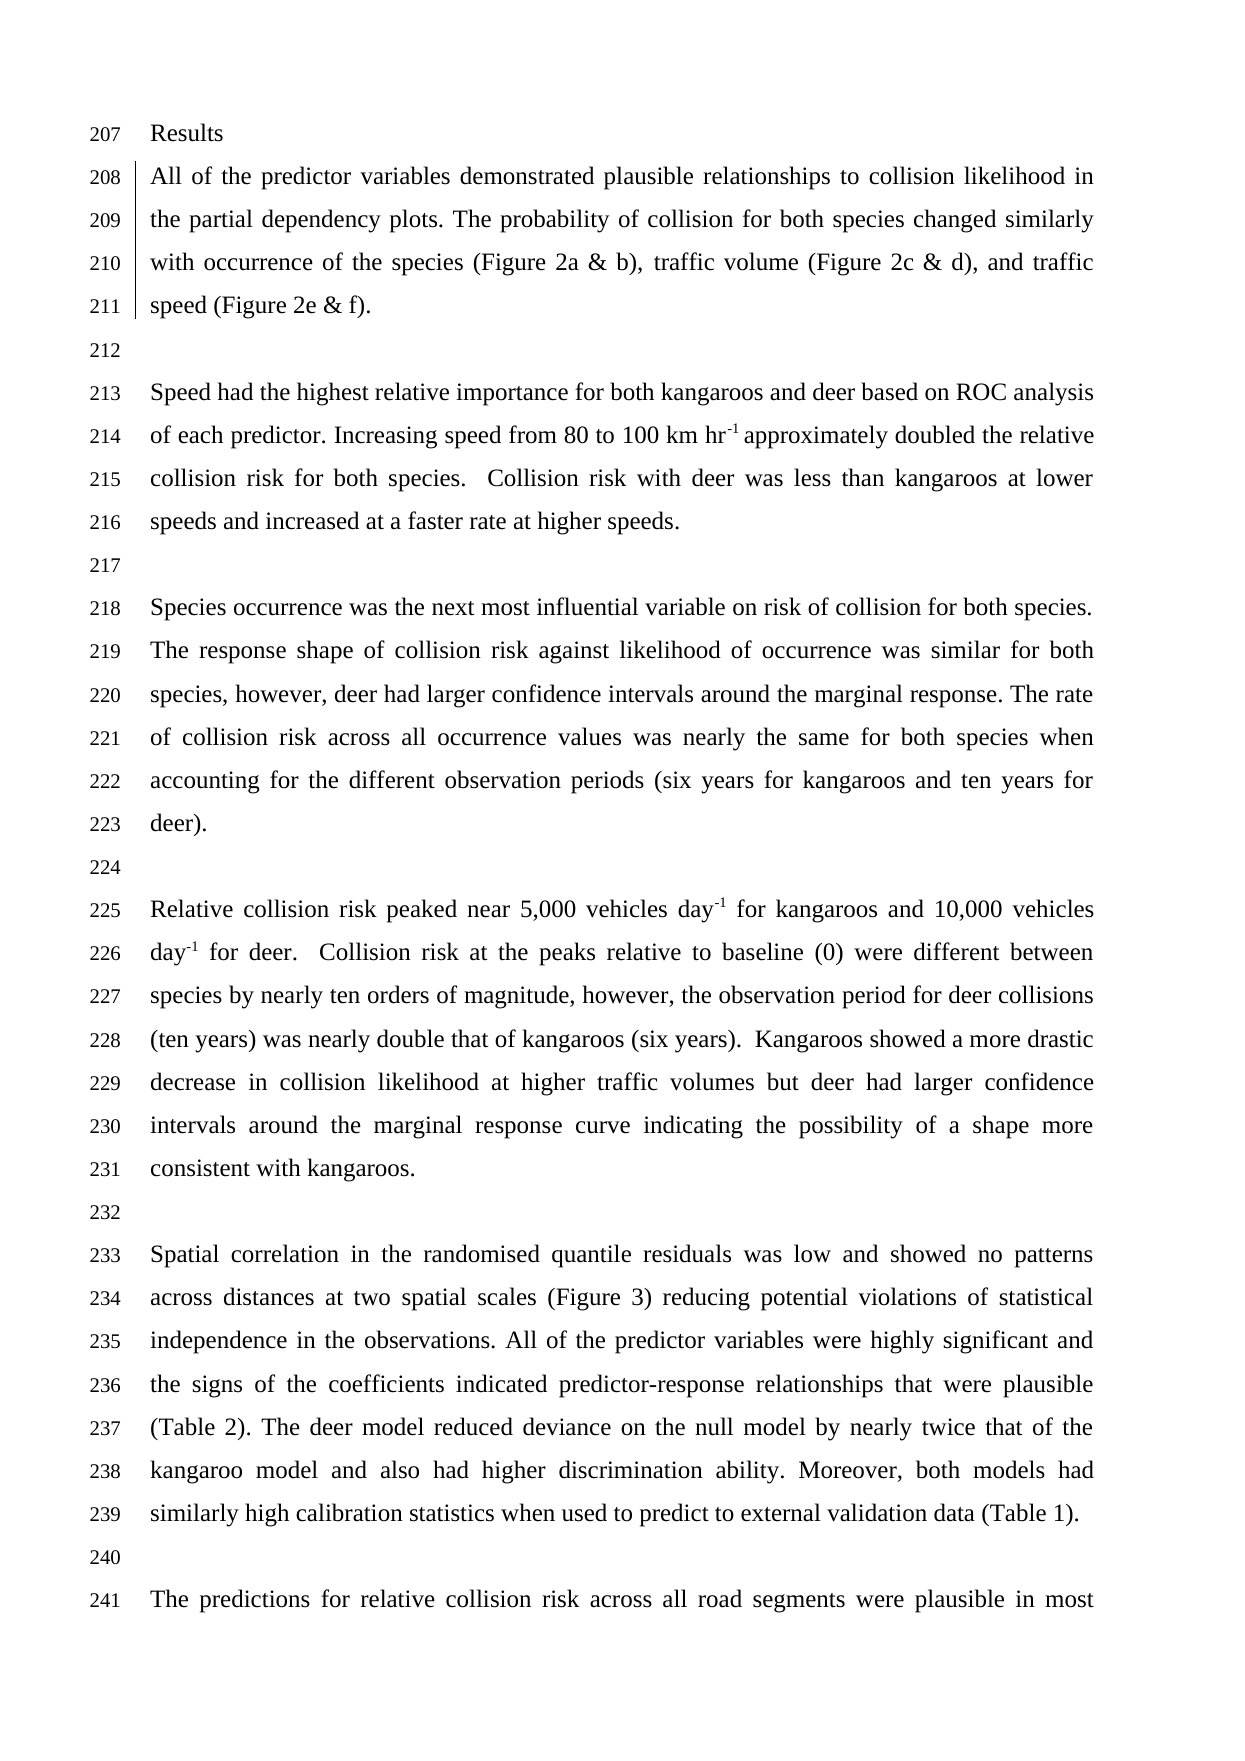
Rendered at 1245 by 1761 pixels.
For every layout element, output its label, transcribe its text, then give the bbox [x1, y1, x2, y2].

list All of the predictor variables demonstrated plausible relationships to collision likelihood in the partial dependency plots. The probability of collision for both species changed similarly with occurrence of the species (Figure 2a & b), traffic volume (Figure 2c & d), and traffic speed (Figure 2e & f). [150, 161, 1095, 319]
text Speed had the highest relative importance for both kangaroos and deer based on ROC analysis of each predictor. Increasing speed from 80 to 100 km hr-1 approximately doubled the relative collision risk for both species. Collision risk with deer was less than kangaroos at lower speeds and increased at a faster rate at higher speeds. [150, 377, 1095, 535]
text Spatial correlation in the randomised quantile residuals was low and showed no patterns across distances at two spatial scales (Figure 3) reducing potential violations of statistical independence in the observations. All of the predictor variables were highly significant and the signs of the coefficients indicated predictor-response relationships that were plausible (Table 2). The deer model reduced deviance on the null model by nearly twice that of the kangaroo model and also had higher discrimination ability. Moreover, both models had similarly high calibration statistics when used to predict to external validation data (Table 1). [150, 1239, 1095, 1527]
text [150, 1584, 1095, 1613]
text Species occurrence was the next most influential variable on risk of collision for both species. The response shape of collision risk against likelihood of occurrence was similar for both species, however, deer had larger confidence intervals around the marginal response. The rate of collision risk across all occurrence values was nearly the same for both species when accounting for the different observation periods (six years for kangaroos and ten years for deer). [150, 592, 1095, 837]
text Relative collision risk peaked near 5,000 vehicles day-1 for kangaroos and 10,000 vehicles day-1 for deer. Collision risk at the peaks relative to baseline (0) were different between species by nearly ten orders of magnitude, however, the observation period for deer collisions (ten years) was nearly double that of kangaroos (six years). Kangaroos showed a more drastic decrease in collision likelihood at higher traffic volumes but deer had larger confidence intervals around the marginal response curve indicating the possibility of a shape more consistent with kangaroos. [150, 894, 1095, 1182]
list Results [150, 118, 1095, 147]
